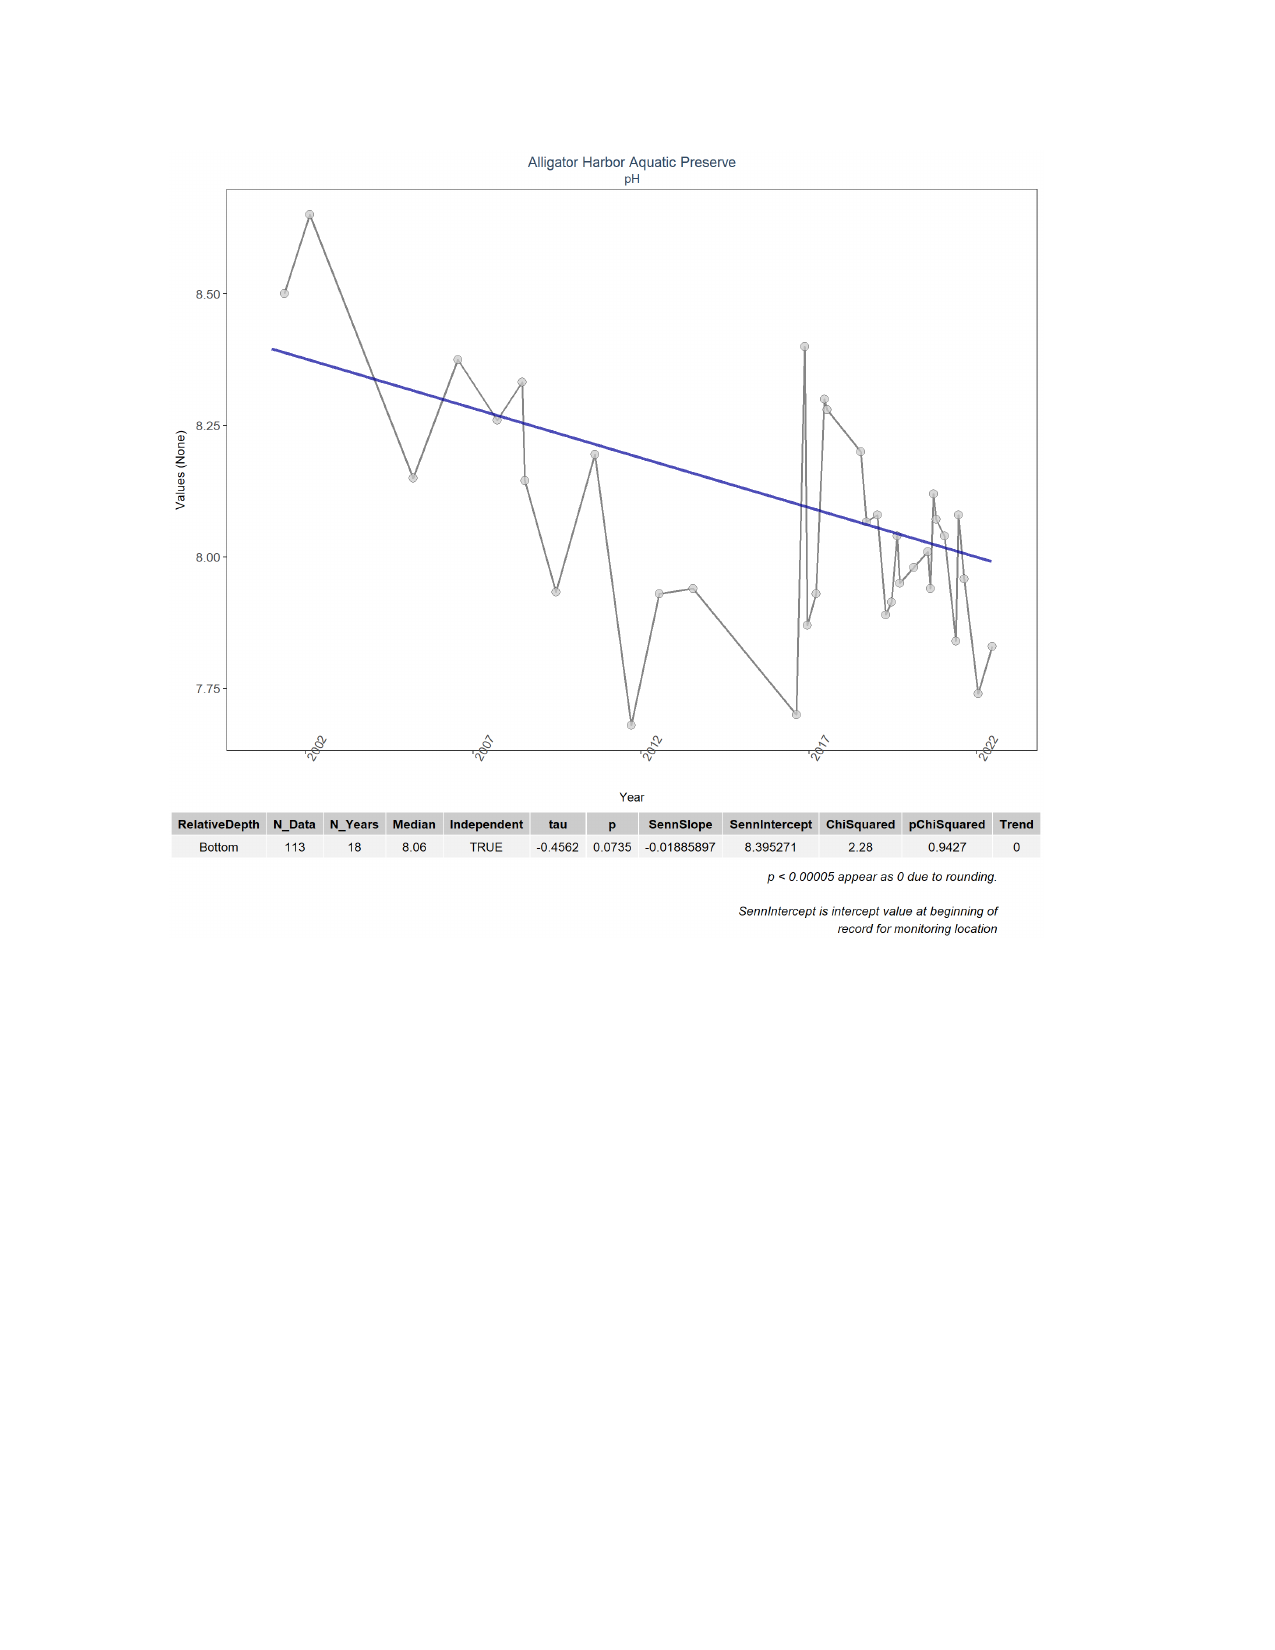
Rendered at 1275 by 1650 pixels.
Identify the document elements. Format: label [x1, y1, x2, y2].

picture [168, 150, 1044, 938]
